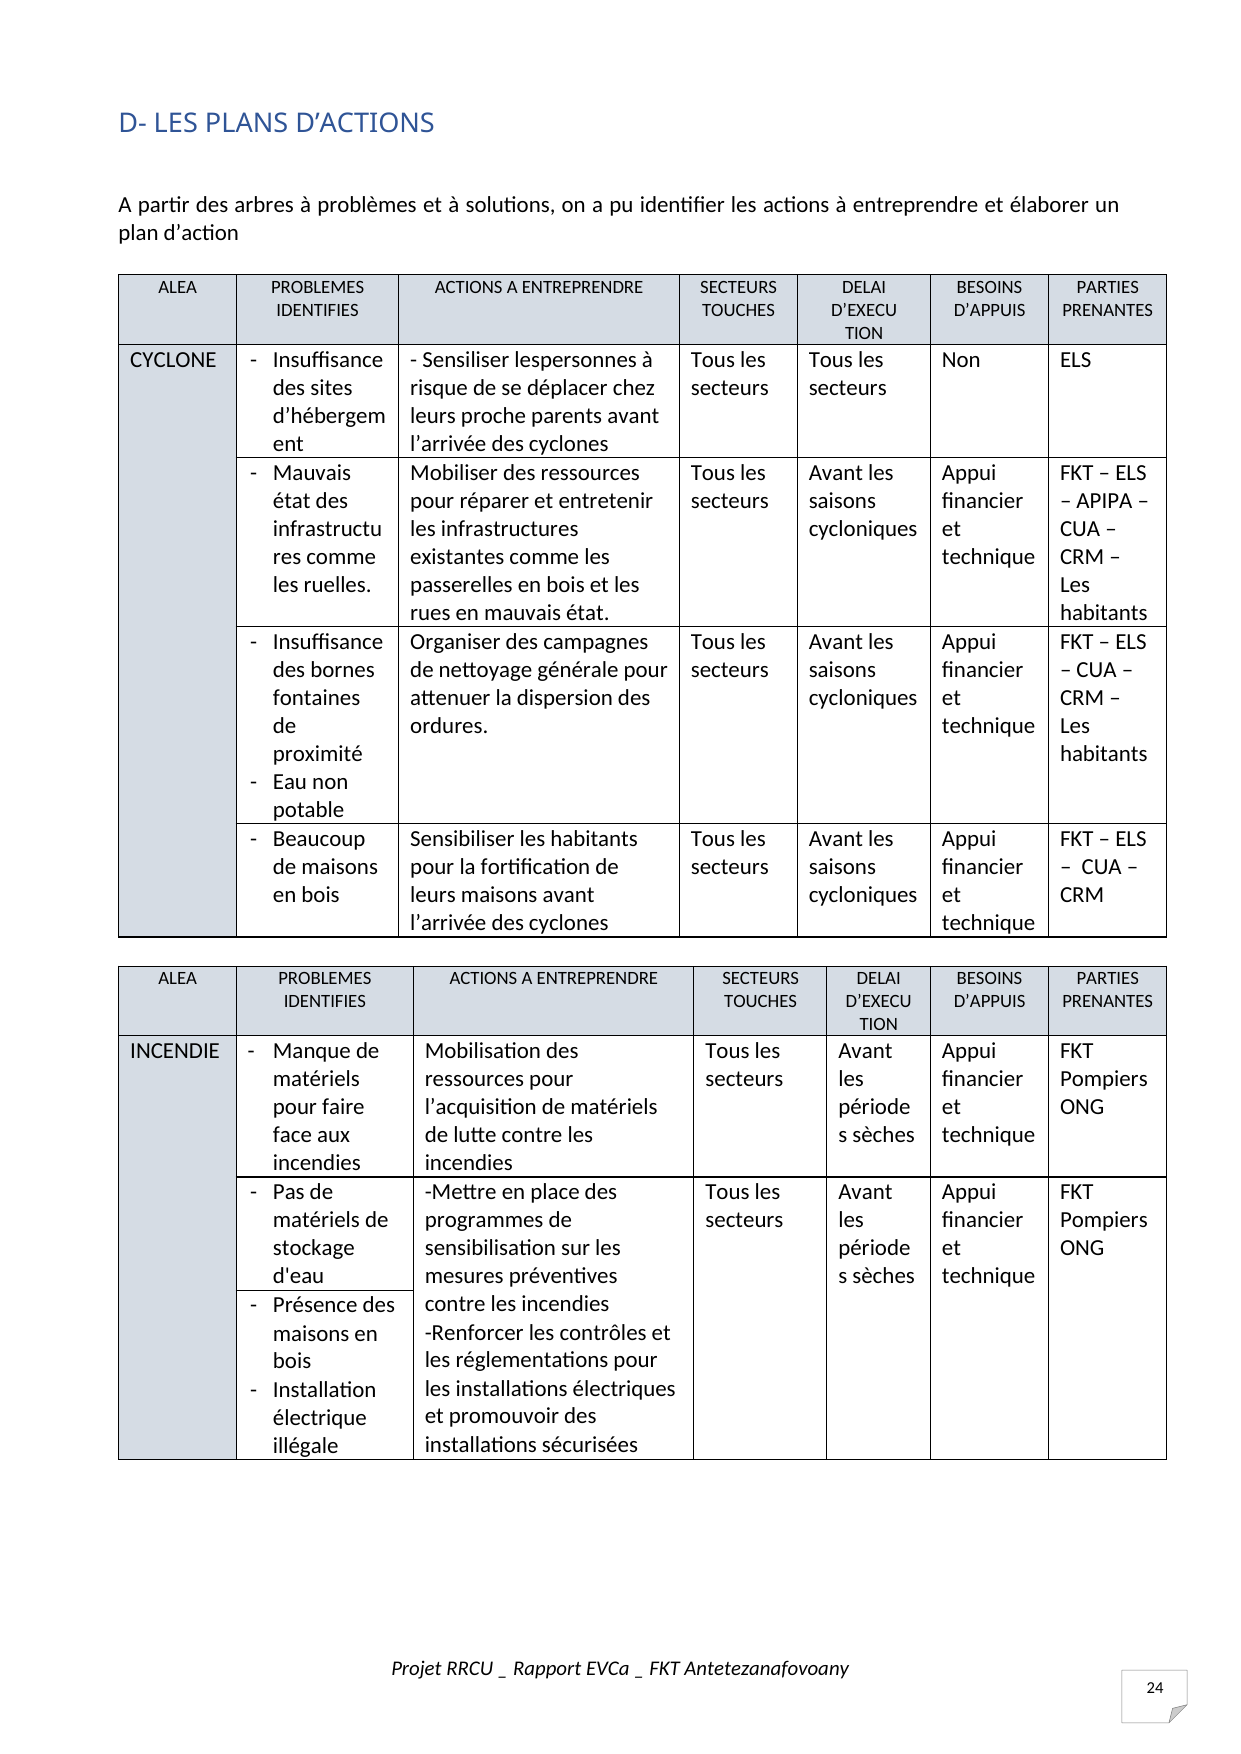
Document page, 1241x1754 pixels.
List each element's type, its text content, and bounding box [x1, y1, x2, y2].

table_cell -Mettre en place des programmes de sensibilisation sur les mesures préventives contre les incendies -Renforcer les contrôles et les réglementations pour les installations électriques et promouvoir des installations sécurisées [414, 1178, 693, 1459]
table_cell Avant les saisons cycloniques [798, 458, 930, 626]
table_cell Tous les secteurs [798, 345, 930, 457]
table_cell Mobiliser des ressources pour réparer et entretenir les infrastructures existantes comme les passerelles en bois et les rues en mauvais état. [399, 458, 679, 626]
table_cell FKT – ELS – APIPA – CUA – CRM – Les habitants [1049, 458, 1166, 626]
table_cell Appui financier et technique [931, 458, 1048, 626]
table_header ACTIONS A ENTREPRENDRE [414, 967, 693, 1035]
table_cell Tous les secteurs [680, 627, 797, 823]
table_cell FKT – ELS – CUA – CRM – Les habitants [1049, 627, 1166, 823]
table_header PROBLEMES IDENTIFIES [237, 967, 413, 1035]
table_cell Tous les secteurs [680, 458, 797, 626]
table_cell INCENDIE [119, 1036, 236, 1459]
table_cell Insuffisance des sites d’hébergement [237, 345, 398, 457]
table_cell FKT Pompiers ONG [1049, 1178, 1166, 1459]
subtitle D- LES PLANS D’ACTIONS [118, 103, 1122, 140]
table_cell Présence des maisons en bois Installation électrique illégale [237, 1291, 413, 1459]
table_cell Manque de matériels pour faire face aux incendies [237, 1036, 413, 1176]
text A partir des arbres à problèmes et à solutions, on a pu identifier les actions à entreprendre et élaborer un plan d’action [118, 190, 1122, 246]
table_cell Appui financier et technique [931, 627, 1048, 823]
table_cell Tous les secteurs [694, 1036, 826, 1176]
table_cell Avant les saisons cycloniques [798, 824, 930, 936]
table_header ALEA [119, 967, 236, 1035]
table_cell Tous les secteurs [680, 345, 797, 457]
table_cell Appui financier et technique [931, 824, 1048, 936]
table_header BESOINS D’APPUIS [931, 275, 1048, 344]
table_cell Insuffisance des bornes fontaines de proximité Eau non potable [237, 627, 398, 823]
table_header DELAI D’EXECU TION [827, 967, 930, 1035]
table_header PARTIES PRENANTES [1049, 967, 1166, 1035]
table_header BESOINS D’APPUIS [931, 967, 1048, 1035]
table_cell Organiser des campagnes de nettoyage générale pour attenuer la dispersion des ordures. [399, 627, 679, 823]
table_header PARTIES PRENANTES [1049, 275, 1166, 344]
table_cell Appui financier et technique [931, 1178, 1048, 1459]
table_header DELAI D’EXECU TION [798, 275, 930, 344]
table_cell FKT – ELS – CUA – CRM [1049, 824, 1166, 936]
table_cell Non [931, 345, 1048, 457]
table_cell Sensibiliser les habitants pour la fortification de leurs maisons avant l’arrivée des cyclones [399, 824, 679, 936]
table_cell Beaucoup de maisons en bois [237, 824, 398, 936]
table_cell Tous les secteurs [694, 1178, 826, 1459]
table_cell FKT Pompiers ONG [1049, 1036, 1166, 1176]
table_header SECTEURS TOUCHES [680, 275, 797, 344]
table_cell Avant les saisons cycloniques [798, 627, 930, 823]
table_cell - Sensiliser lespersonnes à risque de se déplacer chez leurs proche parents avant l’arrivée des cyclones [399, 345, 679, 457]
table_cell ELS [1049, 345, 1166, 457]
table_cell CYCLONE [119, 345, 236, 936]
table_cell Pas de matériels de stockage d'eau [237, 1178, 413, 1289]
table_header SECTEURS TOUCHES [694, 967, 826, 1035]
table_header ACTIONS A ENTREPRENDRE [399, 275, 679, 344]
table_header PROBLEMES IDENTIFIES [237, 275, 398, 344]
table_cell Mauvais état des infrastructures comme les ruelles. [237, 458, 398, 626]
table_cell Avant les périodes sèches [827, 1178, 930, 1459]
table_cell Appui financier et technique [931, 1036, 1048, 1176]
table_cell Mobilisation des ressources pour l’acquisition de matériels de lutte contre les incendies [414, 1036, 693, 1176]
table_cell Tous les secteurs [680, 824, 797, 936]
table_cell Avant les périodes sèches [827, 1036, 930, 1176]
table_header ALEA [119, 275, 236, 344]
